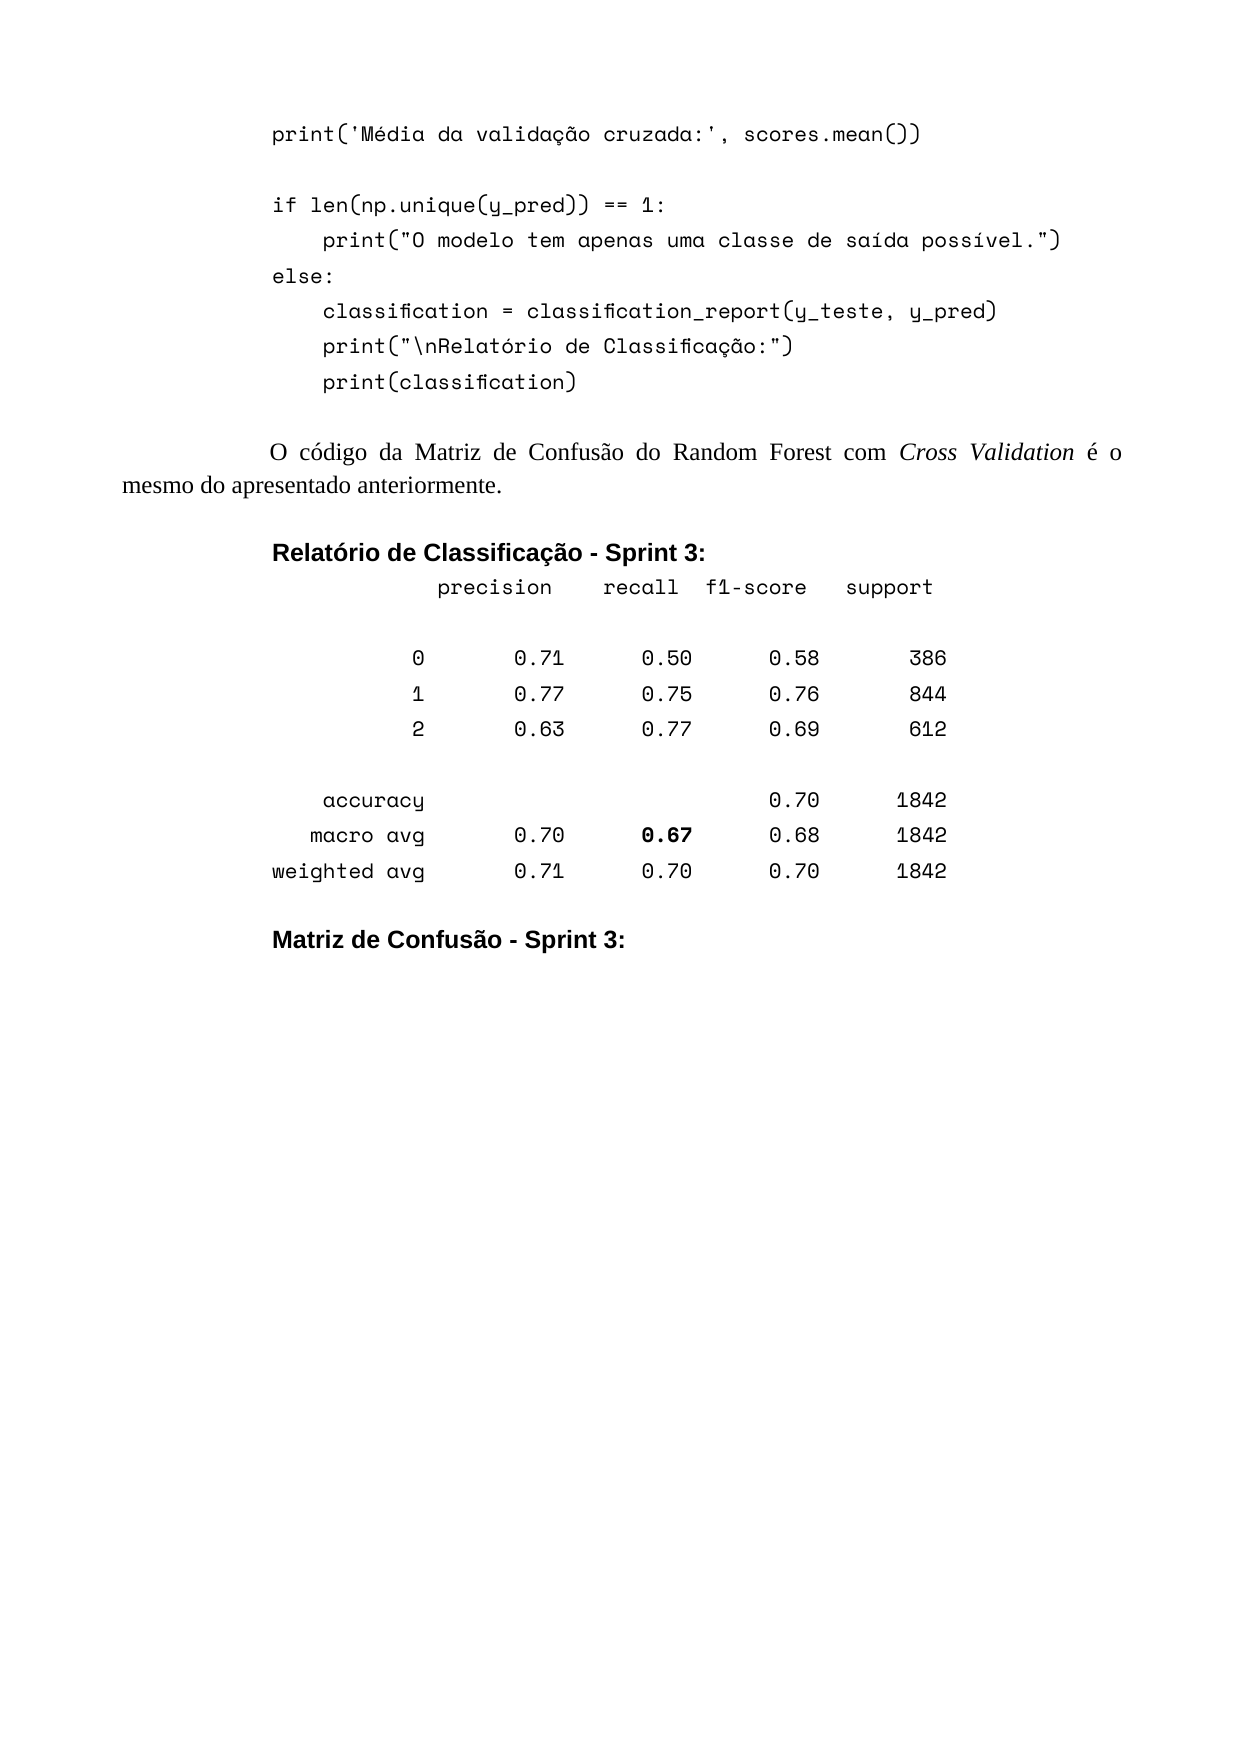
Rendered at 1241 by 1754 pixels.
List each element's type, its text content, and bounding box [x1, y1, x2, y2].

text 2 0.63 0.77 0.69 612 [272, 713, 1122, 744]
text classification = classification_report(y_teste, y_pred) [272, 295, 1122, 326]
text Matriz de Confusão - Sprint 3: [272, 926, 1122, 954]
text accuracy 0.70 1842 [272, 784, 1122, 815]
text print(classification) [272, 366, 1122, 397]
text if len(np.unique(y_pred)) == 1: [272, 189, 1122, 220]
text 0 0.71 0.50 0.58 386 [272, 642, 1122, 673]
text print('Média da validação cruzada:', scores.mean()) [272, 118, 1122, 149]
text else: [272, 260, 1122, 291]
text weighted avg 0.71 0.70 0.70 1842 [272, 855, 1122, 886]
text precision recall f1-score support [272, 571, 1122, 602]
text Relatório de Classificação - Sprint 3: [272, 538, 1122, 567]
text print("O modelo tem apenas uma classe de saída possível.") [272, 224, 1122, 255]
text O código da Matriz de Confusão do Random Forest com Cross Validation é o mesmo do apresentado anteriormente. [122, 437, 1122, 499]
text macro avg 0.70 0.67 0.68 1842 [272, 819, 1122, 850]
text 1 0.77 0.75 0.76 844 [272, 678, 1122, 708]
text print("\nRelatório de Classificação:") [272, 331, 1122, 361]
